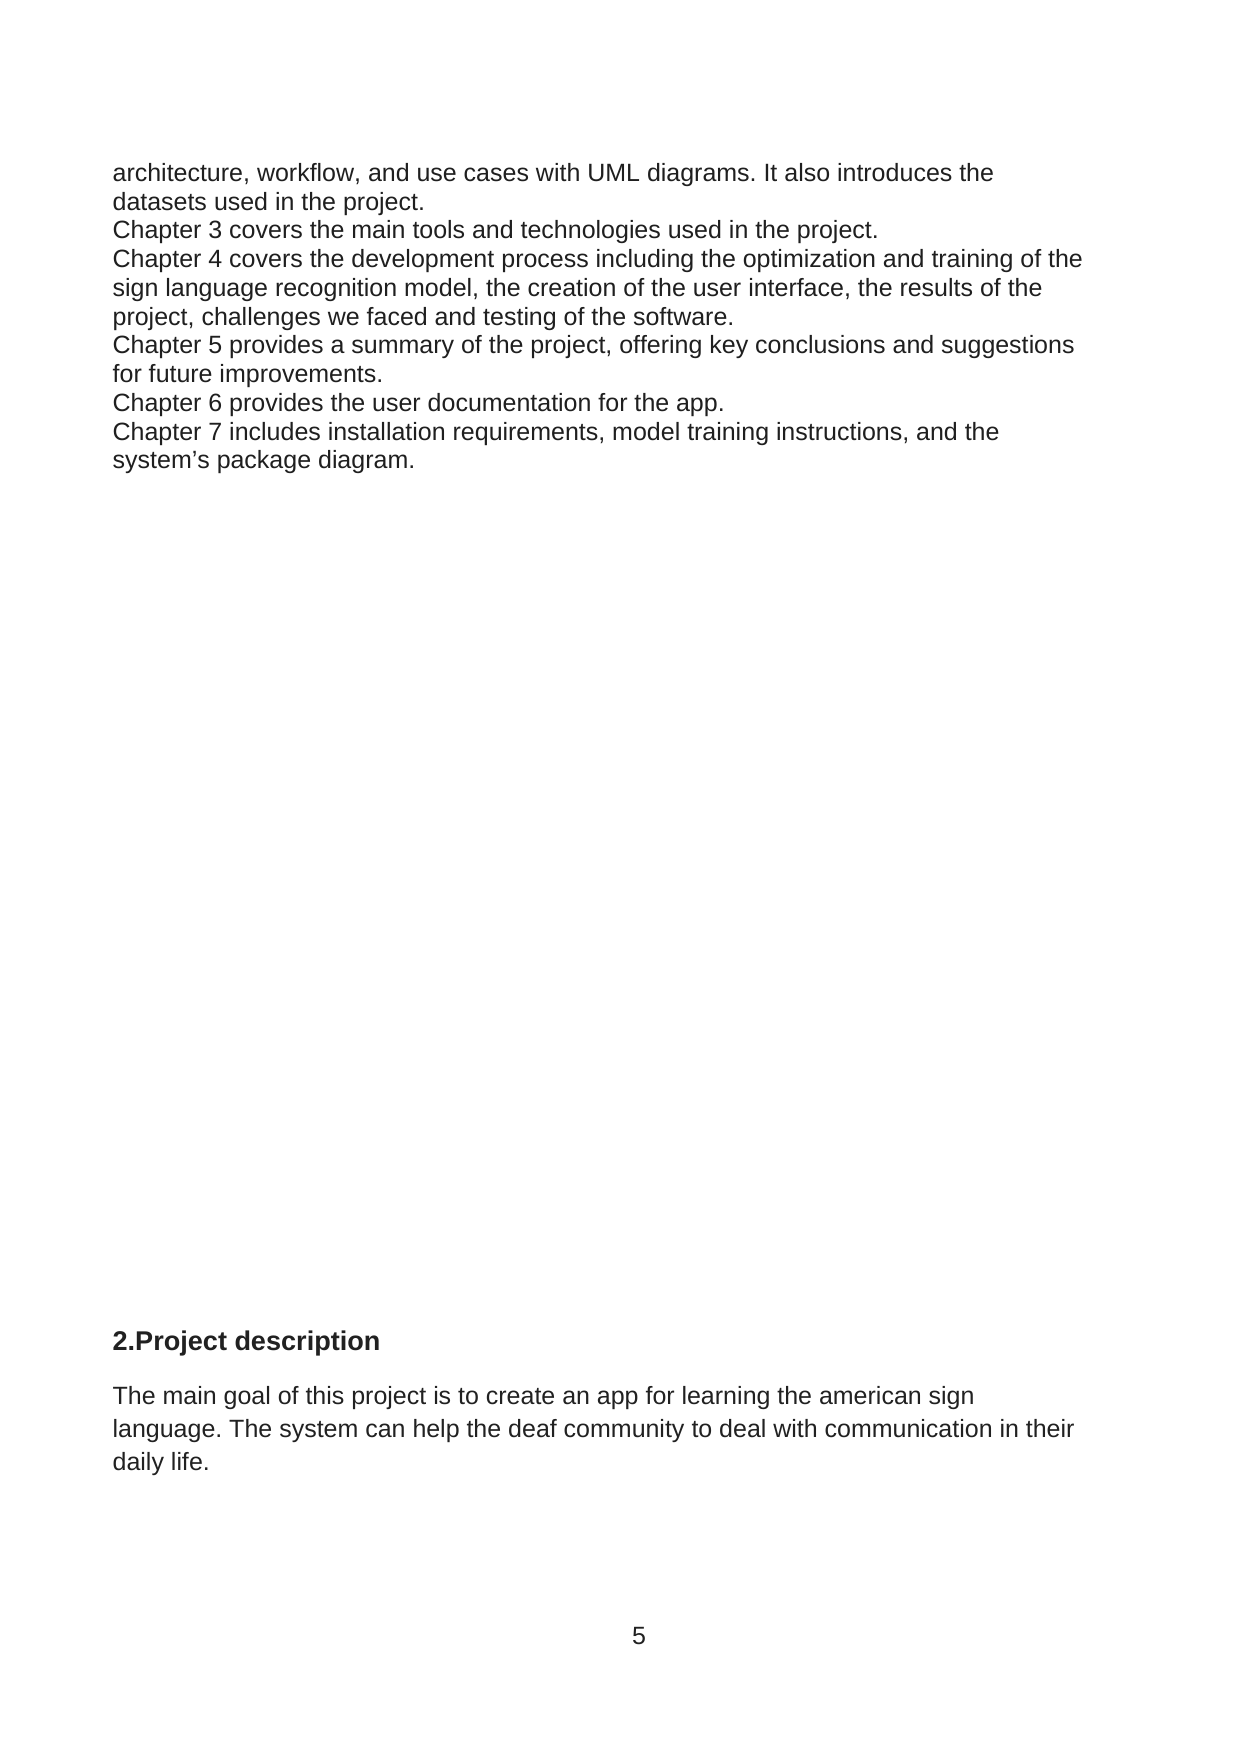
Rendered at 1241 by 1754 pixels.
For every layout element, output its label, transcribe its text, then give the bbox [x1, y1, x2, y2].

text The main goal of this project is to create an app for learning the american sign language. The system can help the deaf community to deal with communication in their daily life. [112, 1381, 1090, 1476]
subtitle 2.Project description [112, 1325, 1090, 1356]
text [112, 158, 1090, 474]
